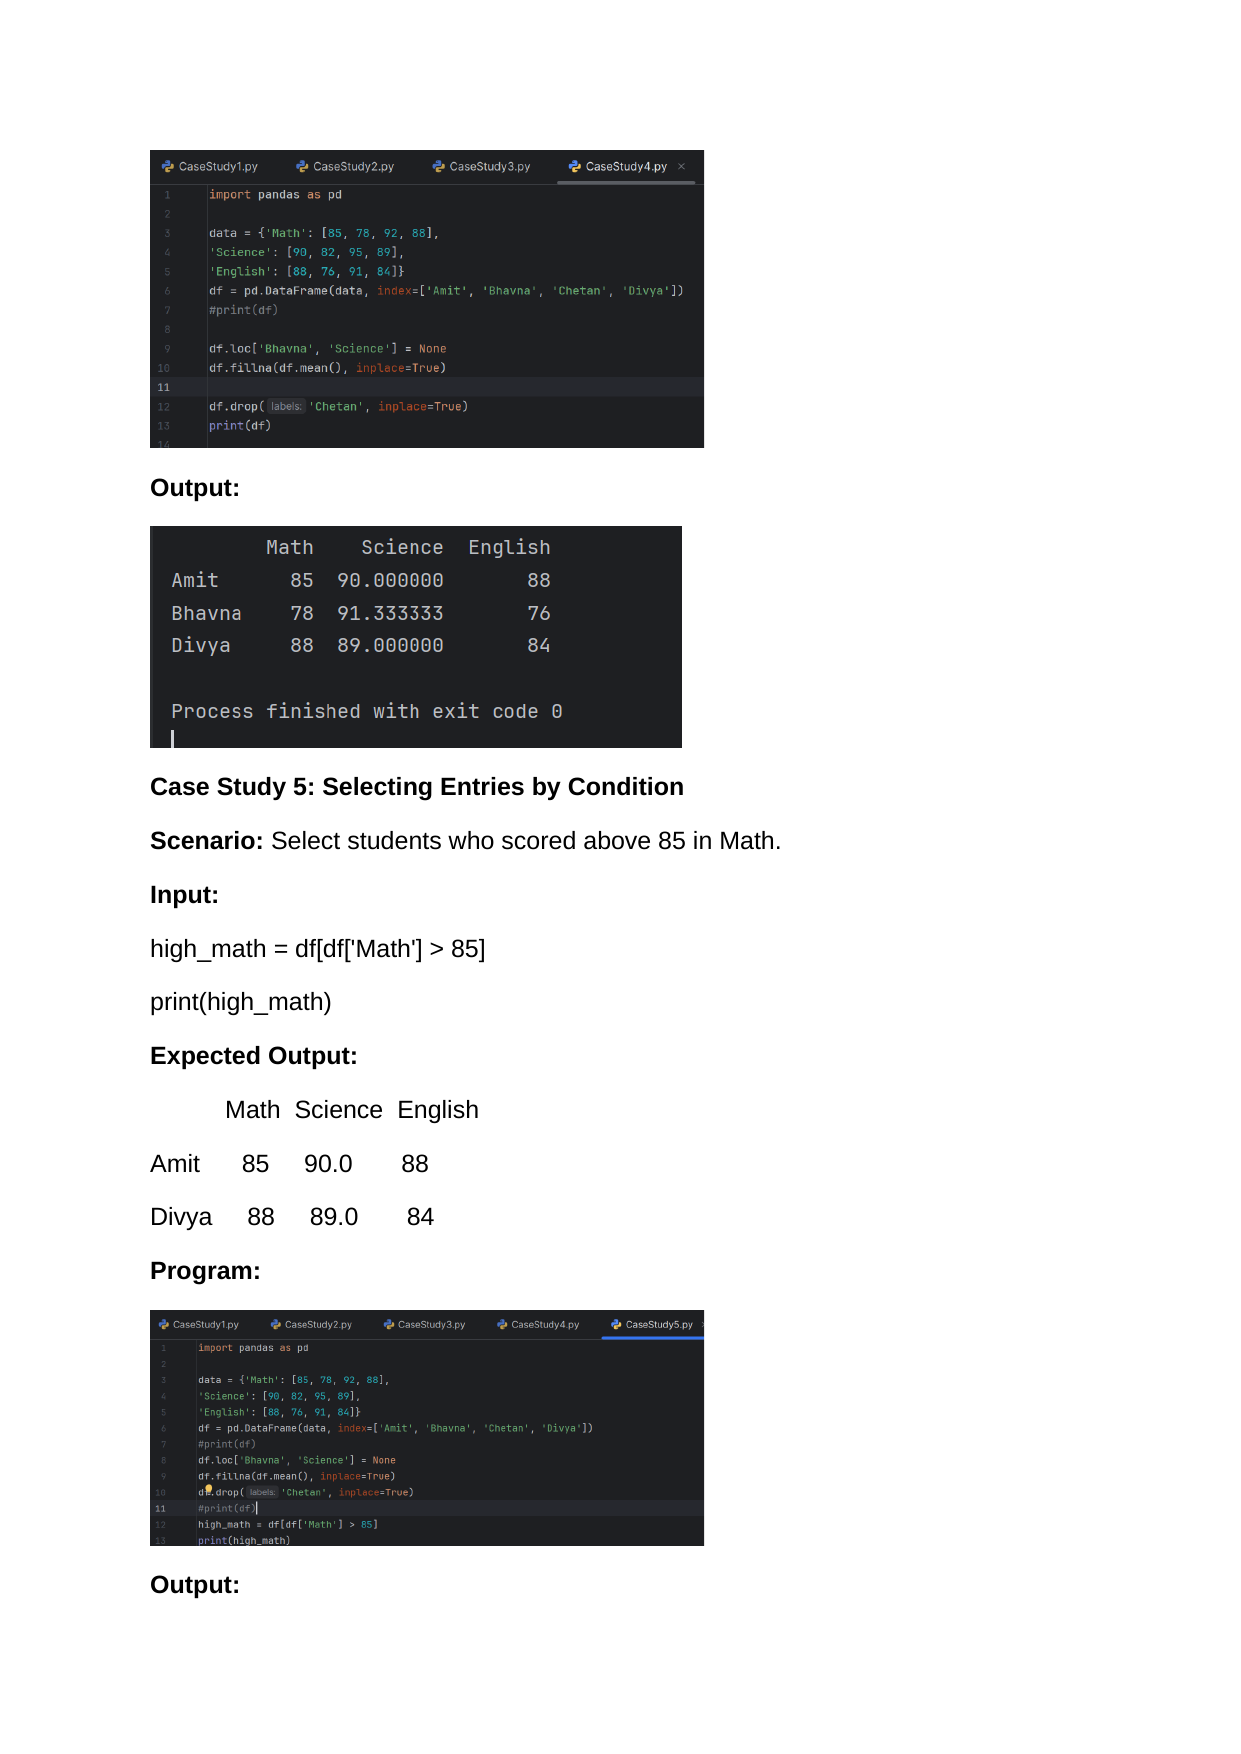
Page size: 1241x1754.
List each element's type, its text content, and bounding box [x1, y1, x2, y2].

text Expected Output: [150, 1041, 1090, 1070]
text Output: [150, 1570, 1090, 1599]
picture [150, 526, 682, 748]
text high_math = df[df['Math'] > 85] [150, 934, 1090, 962]
picture [150, 150, 705, 448]
picture [150, 1310, 705, 1546]
text Case Study 5: Selecting Entries by Condition [150, 772, 1090, 801]
text Output: [150, 473, 1090, 501]
text Divya 88 89.0 84 [150, 1202, 1090, 1231]
text Scenario: Select students who scored above 85 in Math. [150, 826, 1090, 855]
text Input: [150, 880, 1090, 909]
text Math Science English [150, 1095, 1090, 1124]
text Amit 85 90.0 88 [150, 1149, 1090, 1177]
text Program: [150, 1256, 1090, 1285]
text print(high_math) [150, 987, 1090, 1016]
